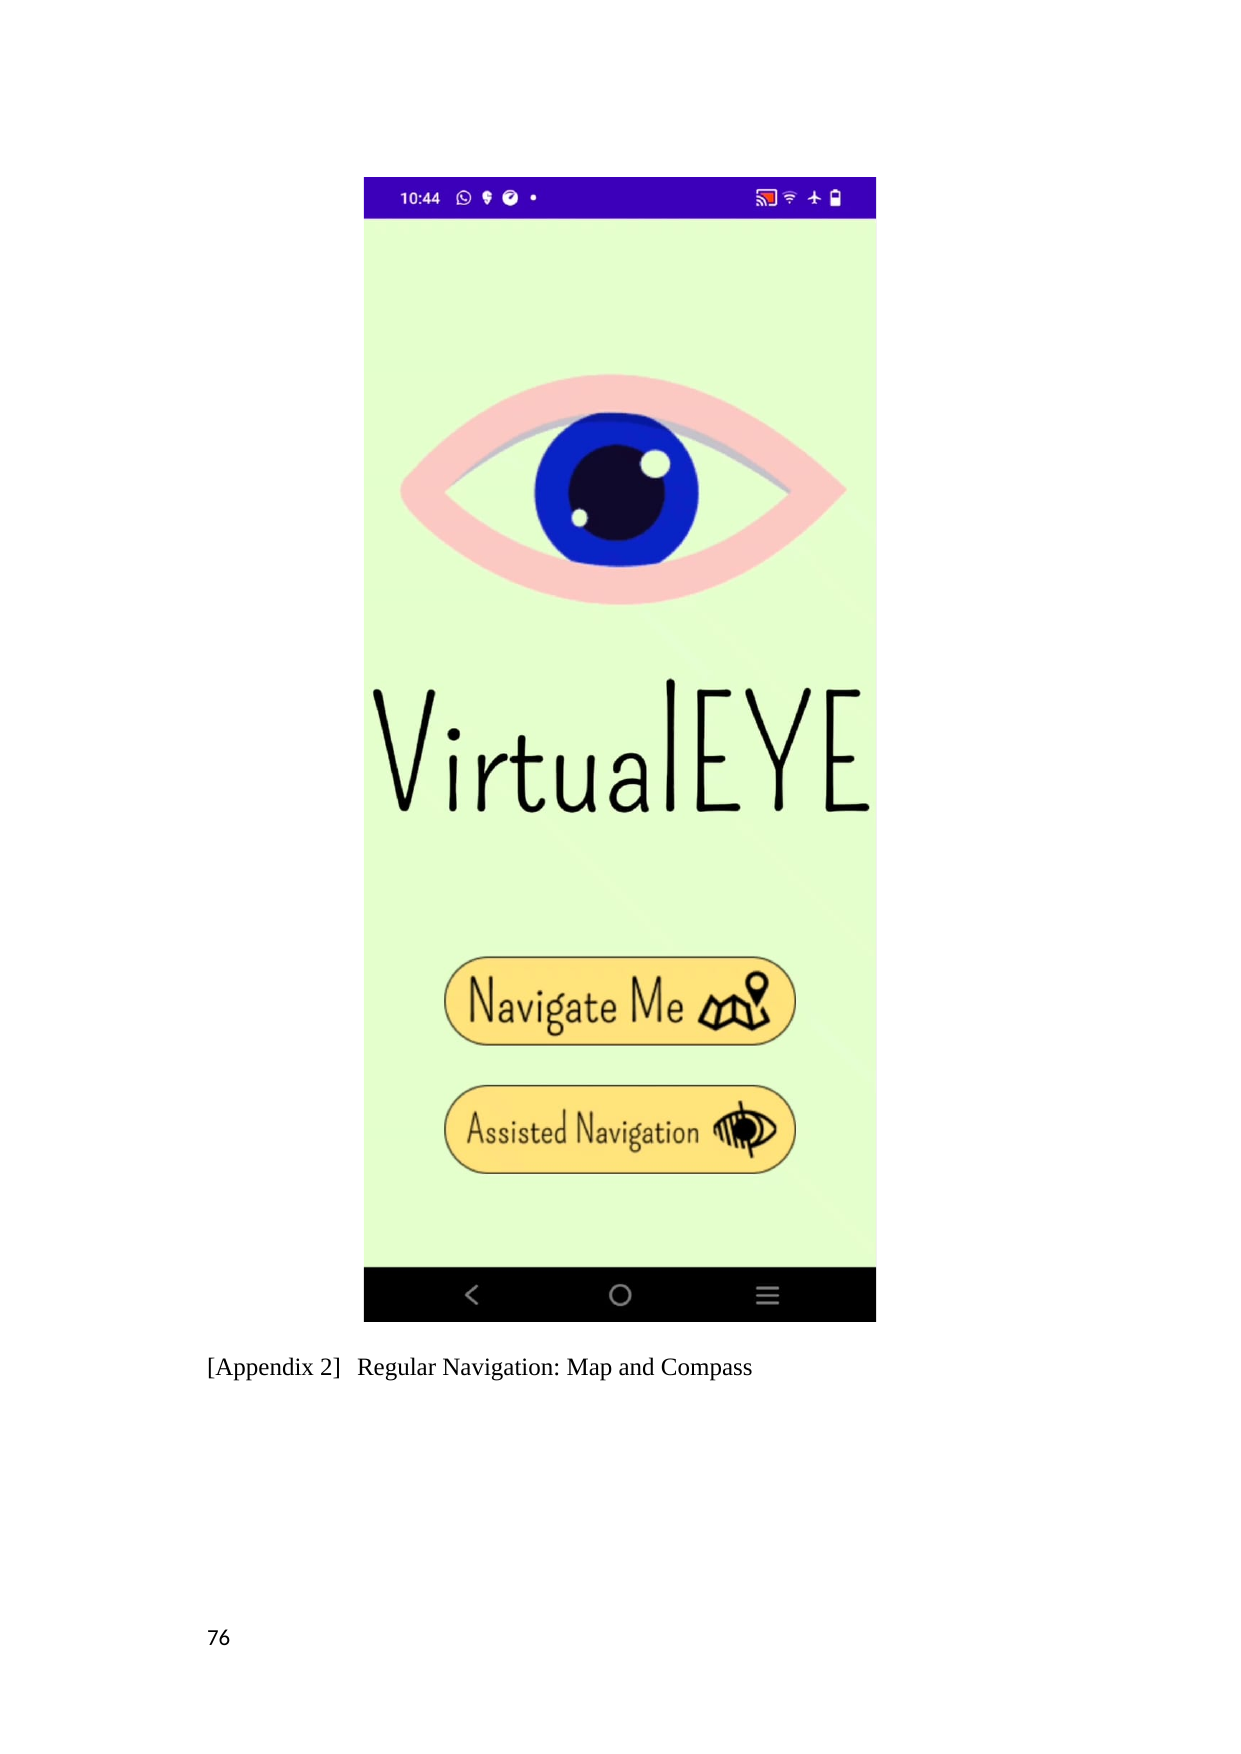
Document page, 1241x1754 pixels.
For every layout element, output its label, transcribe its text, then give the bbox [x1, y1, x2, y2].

picture [363, 177, 877, 1322]
text [Appendix 2] Regular Navigation: Map and Compass [207, 1352, 1033, 1381]
